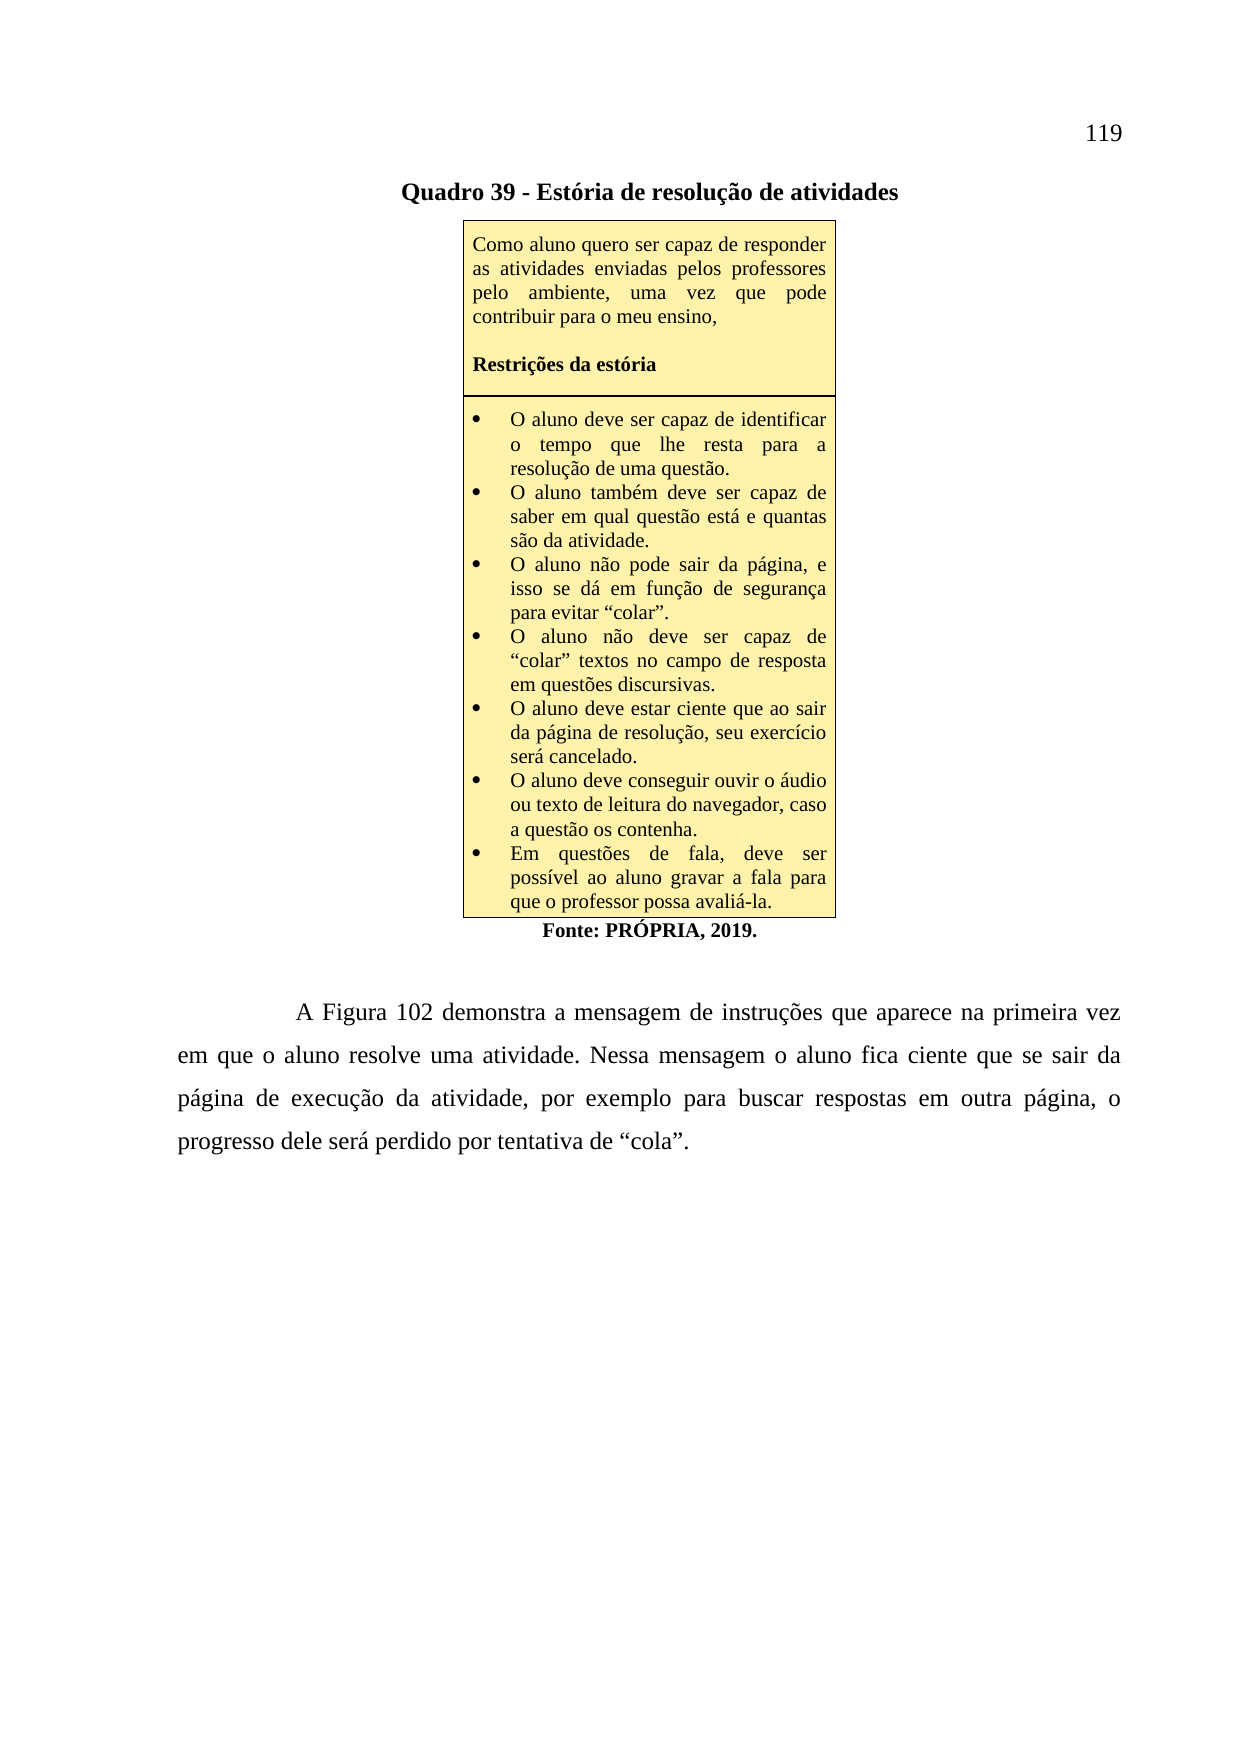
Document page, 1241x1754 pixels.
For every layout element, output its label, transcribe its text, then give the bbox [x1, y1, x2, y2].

list O aluno também deve ser capaz de saber em qual questão está e quantas são da atividade. [464, 468, 835, 540]
text A Figura 102 demonstra a mensagem de instruções que aparece na primeira vez em que o aluno resolve uma atividade. Nessa mensagem o aluno fica ciente que se sair da página de execução da atividade, por exemplo para buscar respostas em outra página, o progresso dele será perdido por tentativa de “cola”. [177, 997, 1122, 1155]
list O aluno deve ser capaz de identificar o tempo que lhe resta para a resolução de uma questão. [464, 397, 835, 468]
list O aluno deve conseguir ouvir o áudio ou texto de leitura do navegador, caso a questão os contenha. [464, 757, 835, 829]
list Em questões de fala, deve ser possível ao aluno gravar a fala para que o professor possa avaliá-la. [464, 829, 835, 917]
text Fonte: PRÓPRIA, 2019. [177, 918, 1122, 942]
list O aluno deve estar ciente que ao sair da página de resolução, seu exercício será cancelado. [464, 685, 835, 757]
list O aluno não pode sair da página, e isso se dá em função de segurança para evitar “colar”. [464, 540, 835, 612]
list O aluno não deve ser capaz de “colar” textos no campo de resposta em questões discursivas. [464, 612, 835, 685]
text Como aluno quero ser capaz de responder as atividades enviadas pelos professores pelo ambiente, uma vez que pode contribuir para o meu ensino, [464, 221, 835, 317]
text Restrições da estória [464, 341, 835, 395]
